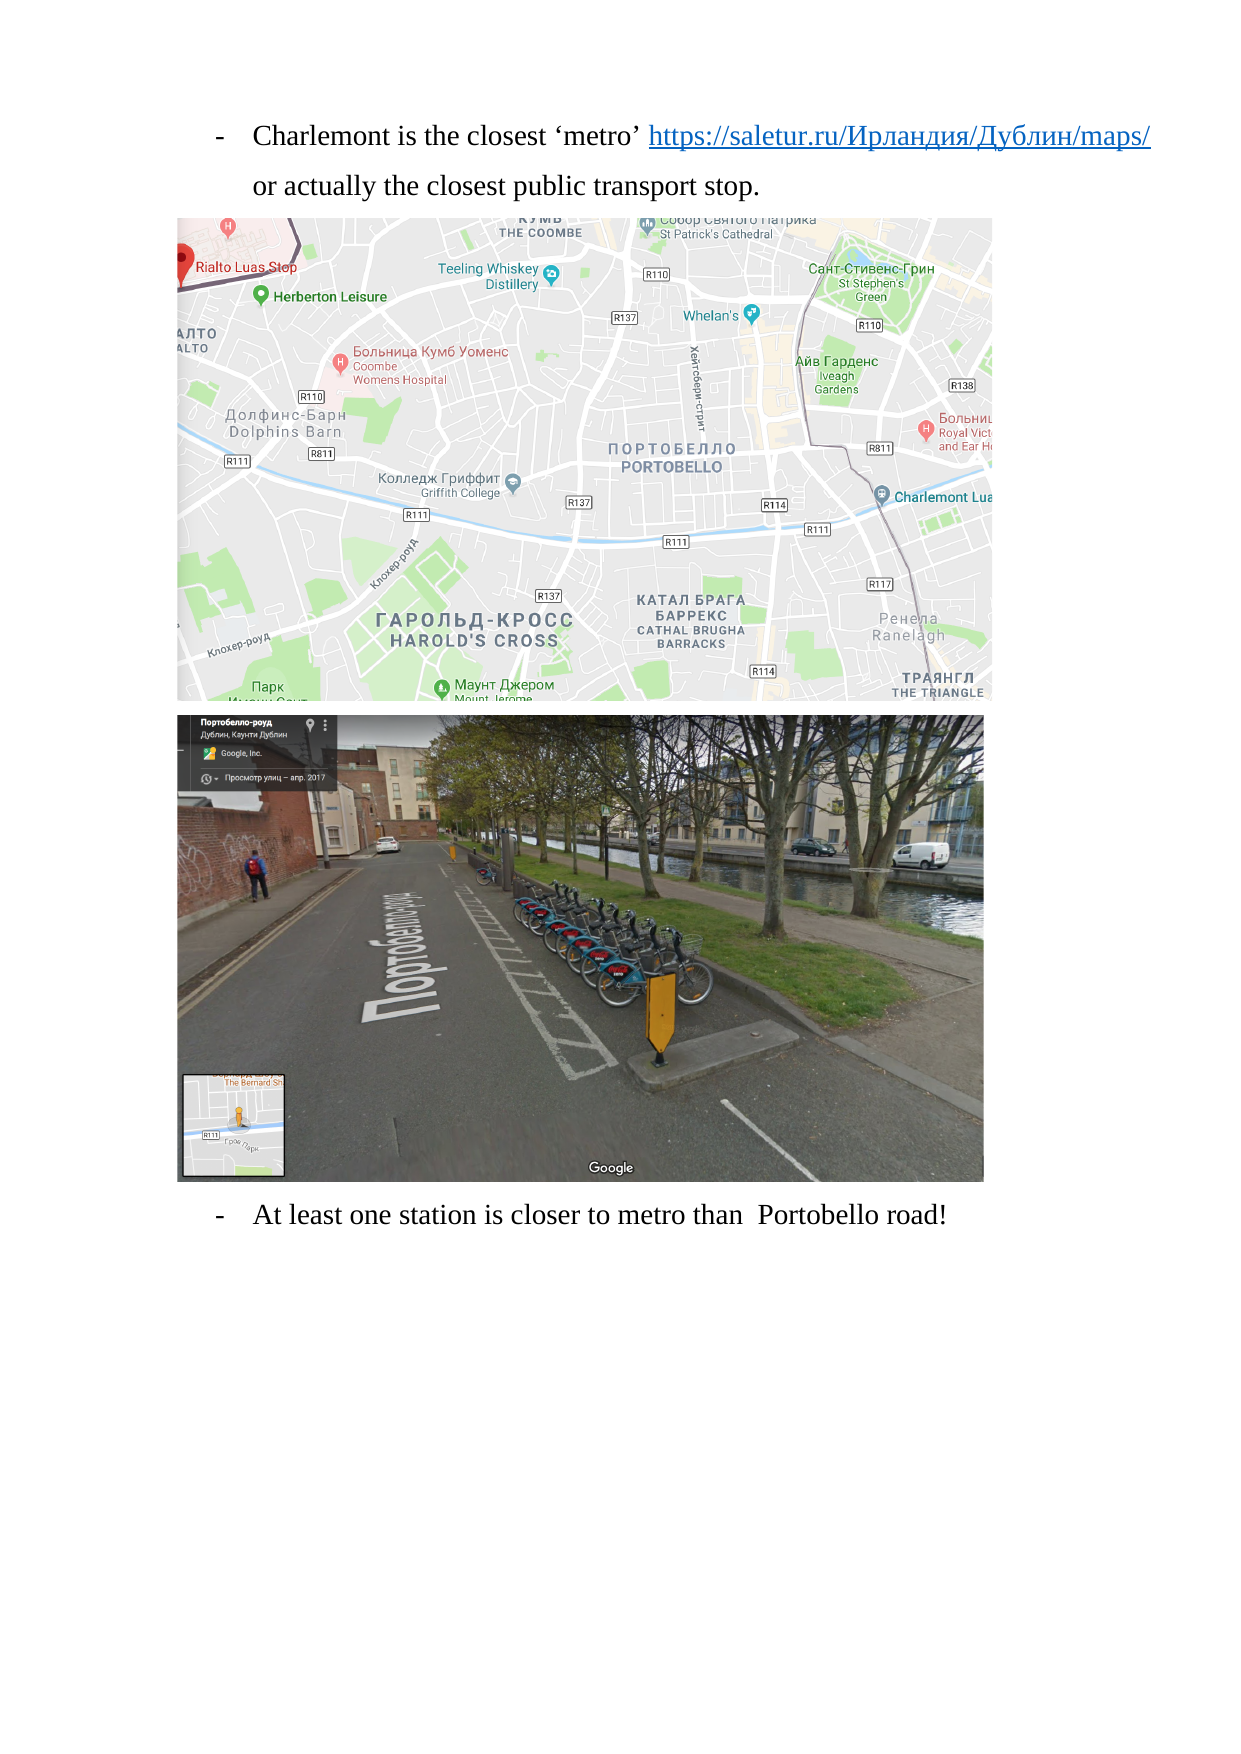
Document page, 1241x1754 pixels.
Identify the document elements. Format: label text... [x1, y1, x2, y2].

list Charlemont is the closest ‘metro’ https://saletur.ru/Ирландия/Дублин/maps/ or actually the closest public transport stop. [215, 118, 1152, 202]
list At least one station is closer to metro than Portobello road! [215, 1197, 1152, 1231]
picture [177, 715, 984, 1182]
picture [177, 218, 993, 701]
